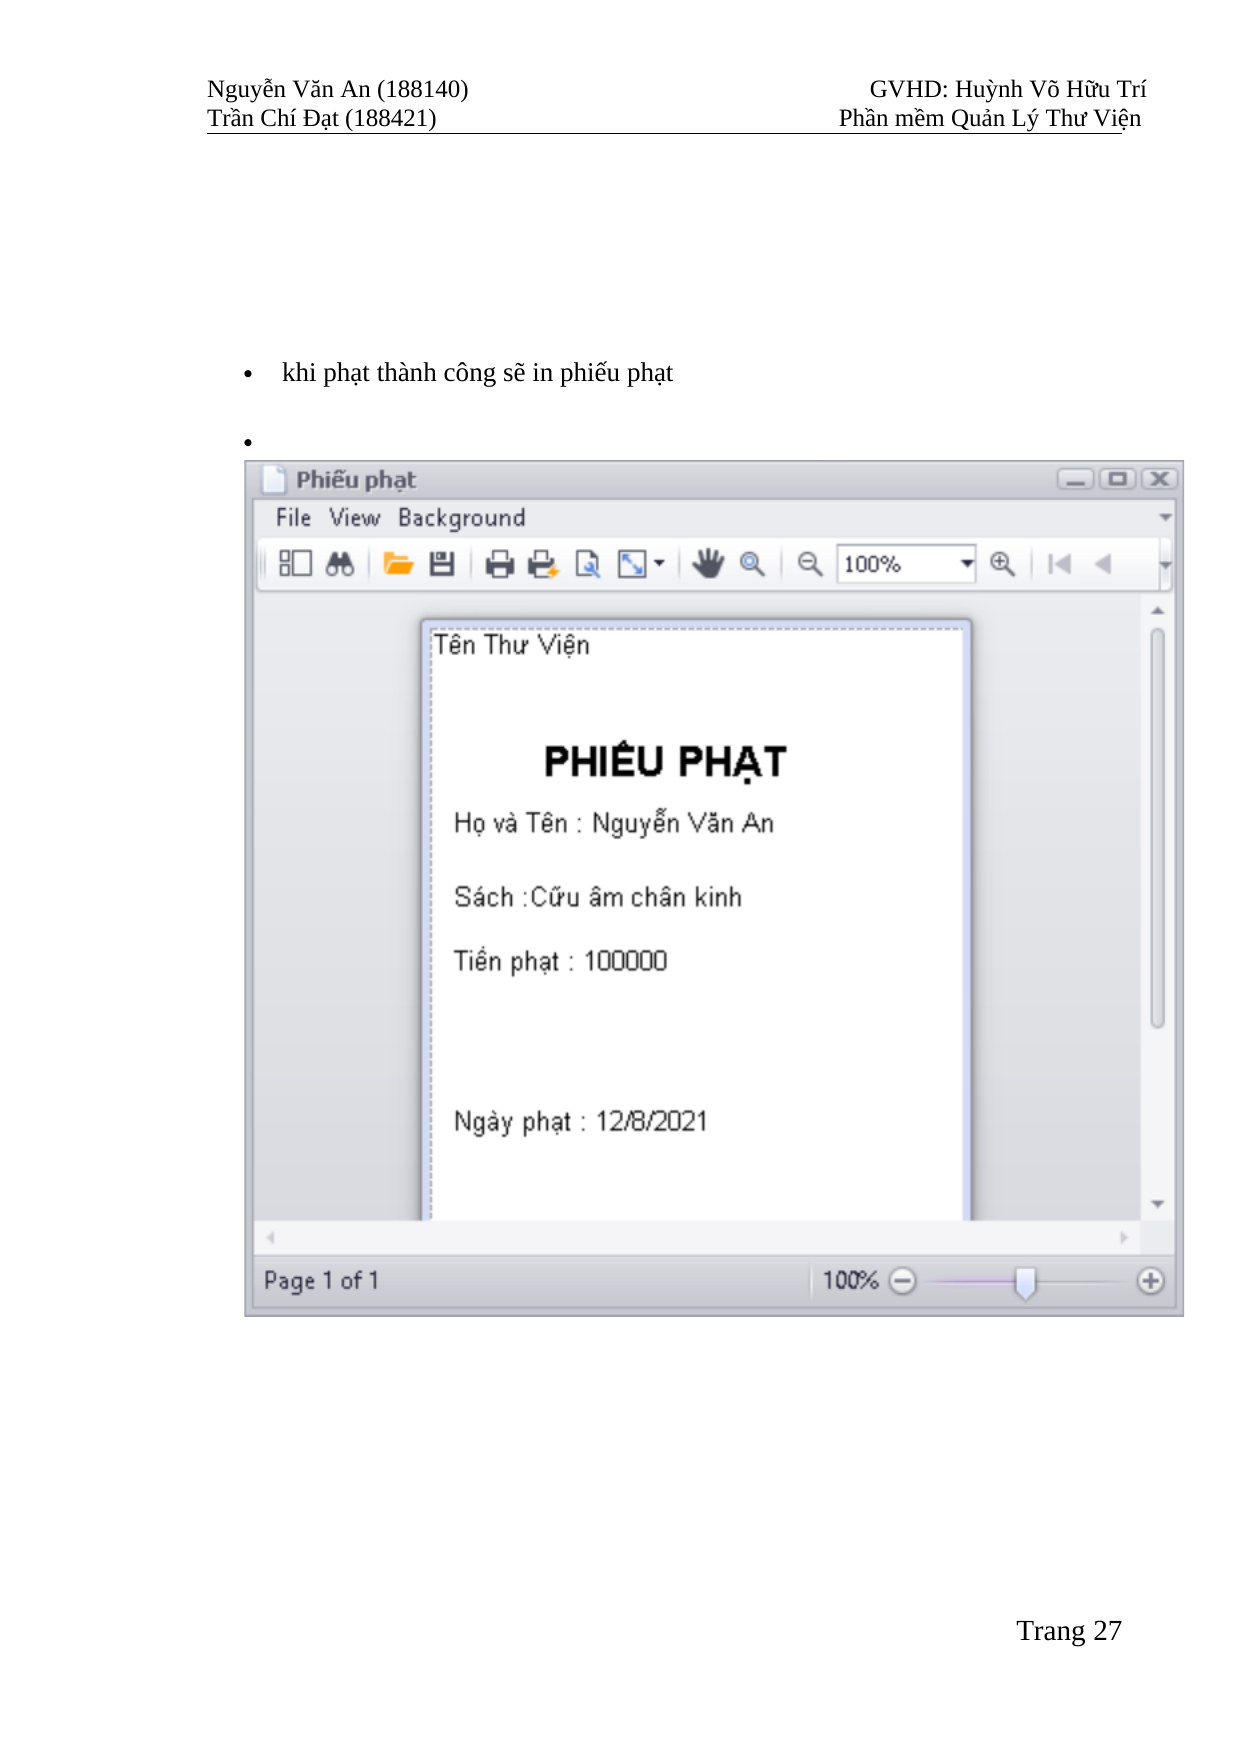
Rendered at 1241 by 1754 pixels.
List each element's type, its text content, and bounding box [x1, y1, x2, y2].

picture [244, 460, 1185, 1317]
list khi phạt thành công sẽ in phiếu phạt [244, 356, 1122, 387]
